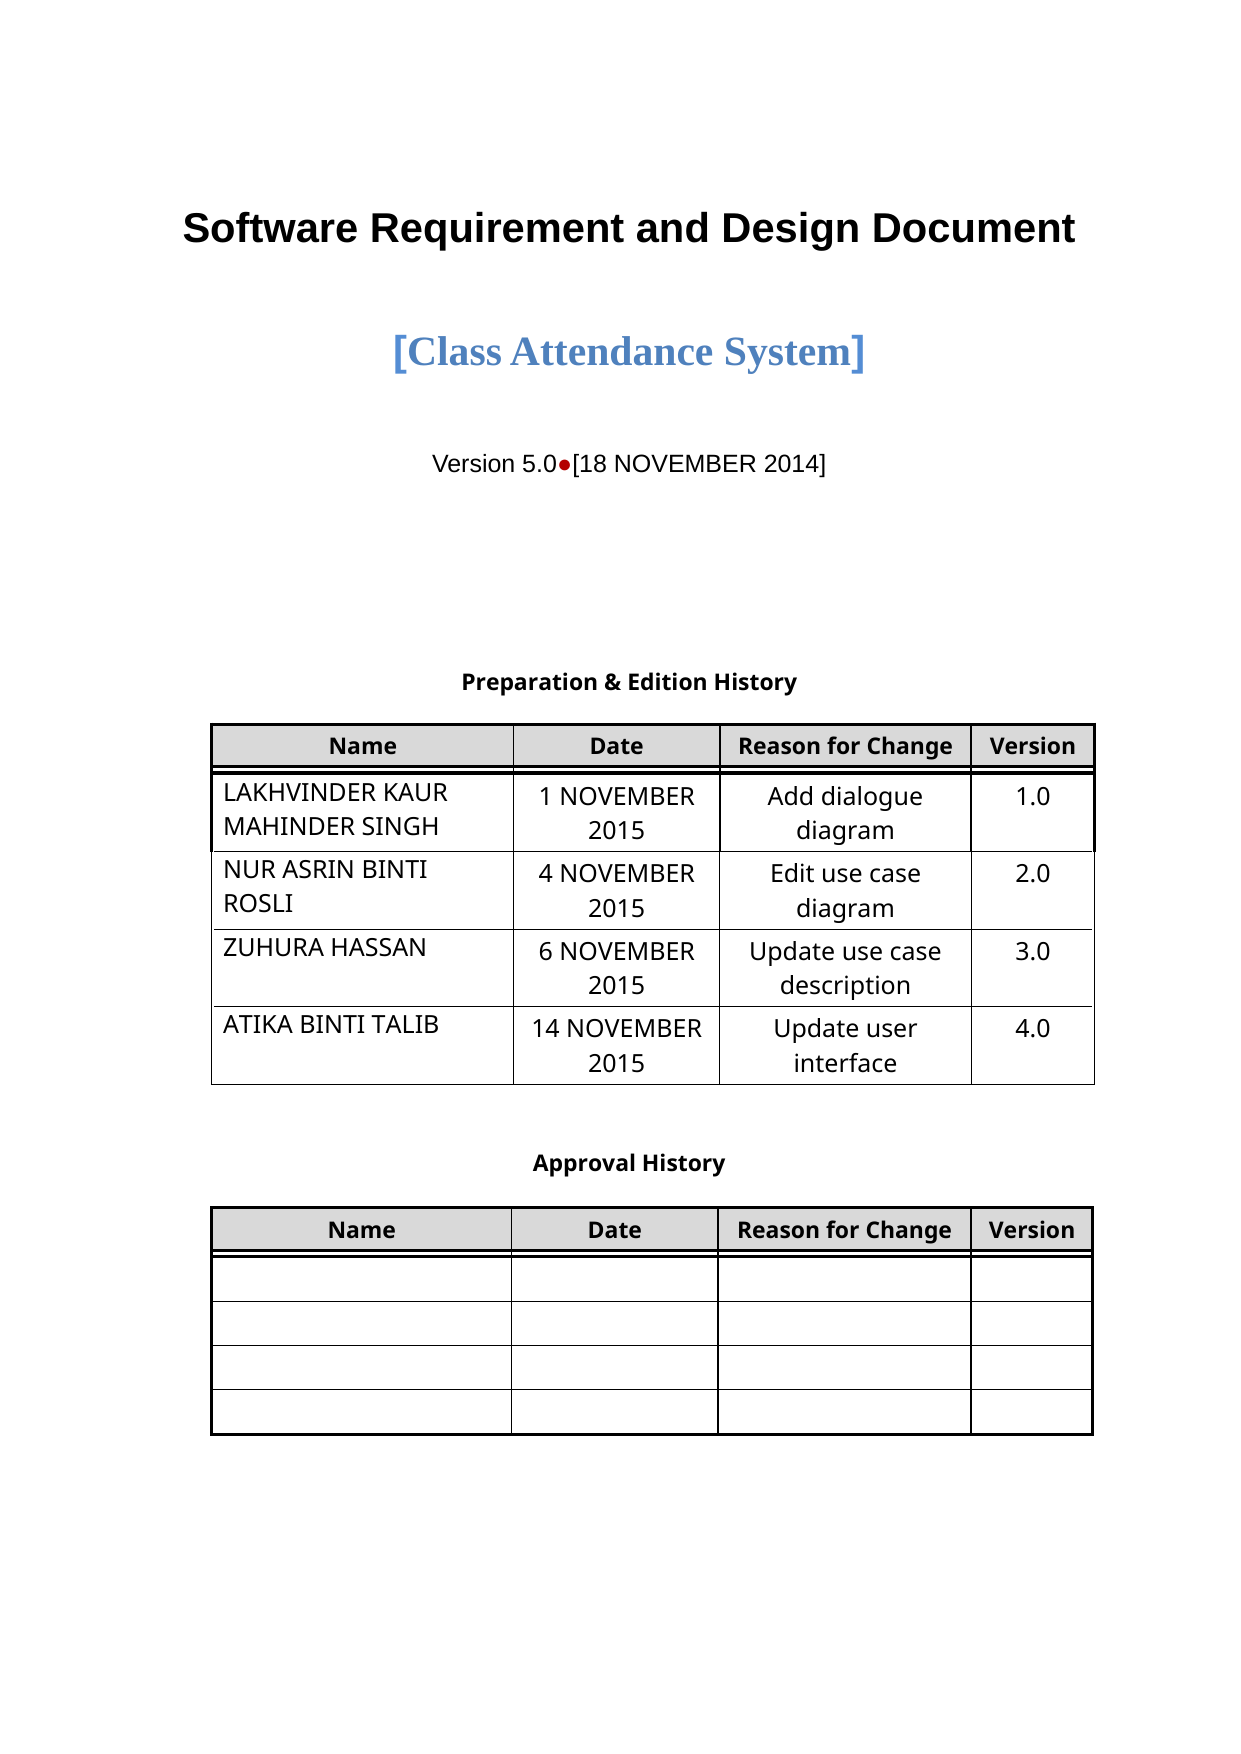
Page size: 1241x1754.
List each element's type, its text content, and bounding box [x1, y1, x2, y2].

text Preparation & Edition History [180, 666, 1078, 697]
table_cell [512, 1258, 717, 1301]
table_header Reason for Change [721, 726, 970, 765]
table_cell 1 NOVEMBER 2015 [514, 775, 719, 851]
table_cell [719, 1258, 970, 1301]
table_cell ZUHURA HASSAN [212, 929, 513, 1006]
table_header Name [213, 726, 513, 765]
table_cell [719, 1390, 970, 1433]
table_cell 2.0 [972, 851, 1094, 928]
table_cell NUR ASRIN BINTI ROSLI [212, 851, 513, 928]
table_cell [213, 1302, 511, 1345]
table_header Reason for Change [719, 1209, 970, 1249]
table_cell [719, 1302, 970, 1345]
table_cell Edit use case diagram [720, 852, 971, 928]
table_cell [213, 1390, 511, 1433]
table_cell [972, 1346, 1091, 1389]
title [Class Attendance System] [180, 326, 1078, 374]
table_cell Update user interface [720, 1007, 971, 1083]
table_cell LAKHVINDER KAUR MAHINDER SINGH [213, 775, 513, 851]
table_cell [512, 1302, 717, 1345]
table_cell [972, 1390, 1091, 1433]
table_header Name [213, 1209, 511, 1249]
table_cell [972, 1258, 1091, 1301]
table_cell [213, 1346, 511, 1389]
table_cell 14 NOVEMBER 2015 [514, 1007, 719, 1083]
table_cell 6 NOVEMBER 2015 [514, 930, 719, 1006]
table_header Version [972, 726, 1093, 765]
table_cell 1.0 [972, 775, 1093, 851]
table_cell Add dialogue diagram [721, 775, 970, 851]
table_cell Update use case description [720, 930, 971, 1006]
text Approval History [180, 1147, 1078, 1178]
table_cell [512, 1390, 717, 1433]
table_cell 4 NOVEMBER 2015 [514, 852, 719, 928]
table_cell 4.0 [972, 1006, 1094, 1083]
table_cell [213, 1258, 511, 1301]
table_cell 3.0 [972, 929, 1094, 1006]
table_header Version [972, 1209, 1091, 1249]
title Version 5.0●[18 NOVEMBER 2014] [180, 449, 1078, 478]
title Software Requirement and Design Document [180, 203, 1078, 251]
table_header Date [512, 1209, 717, 1249]
table_cell [972, 1302, 1091, 1345]
table_cell [512, 1346, 717, 1389]
table_cell ATIKA BINTI TALIB [212, 1006, 513, 1083]
table_cell [719, 1346, 970, 1389]
table_header Date [514, 726, 719, 765]
